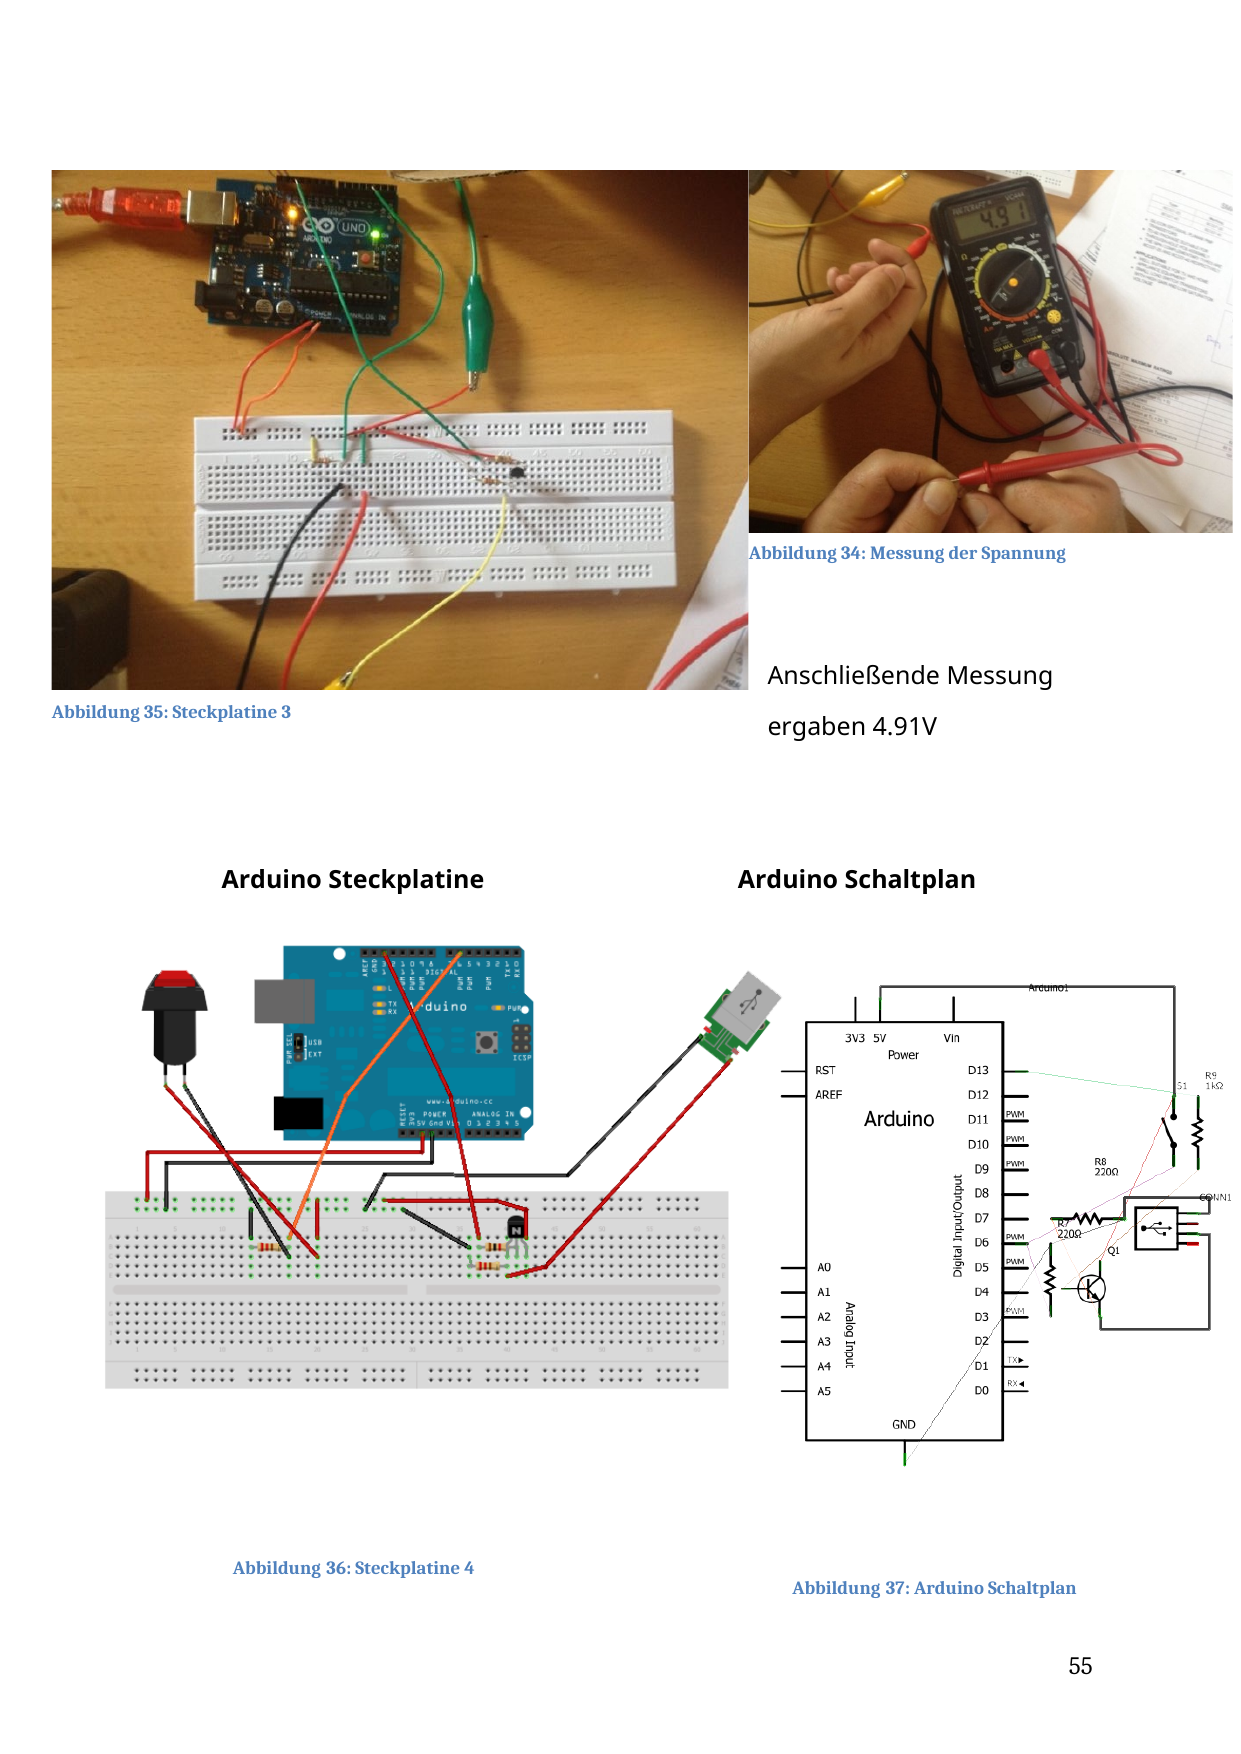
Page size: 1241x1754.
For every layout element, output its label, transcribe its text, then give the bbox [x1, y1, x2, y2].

picture [0, 841, 1241, 1569]
picture [51, 170, 1233, 689]
text Anschließende Messung ergaben 4.91V [148, 658, 1093, 743]
text Arduino Steckplatine Arduino Schaltplan [148, 862, 1093, 896]
